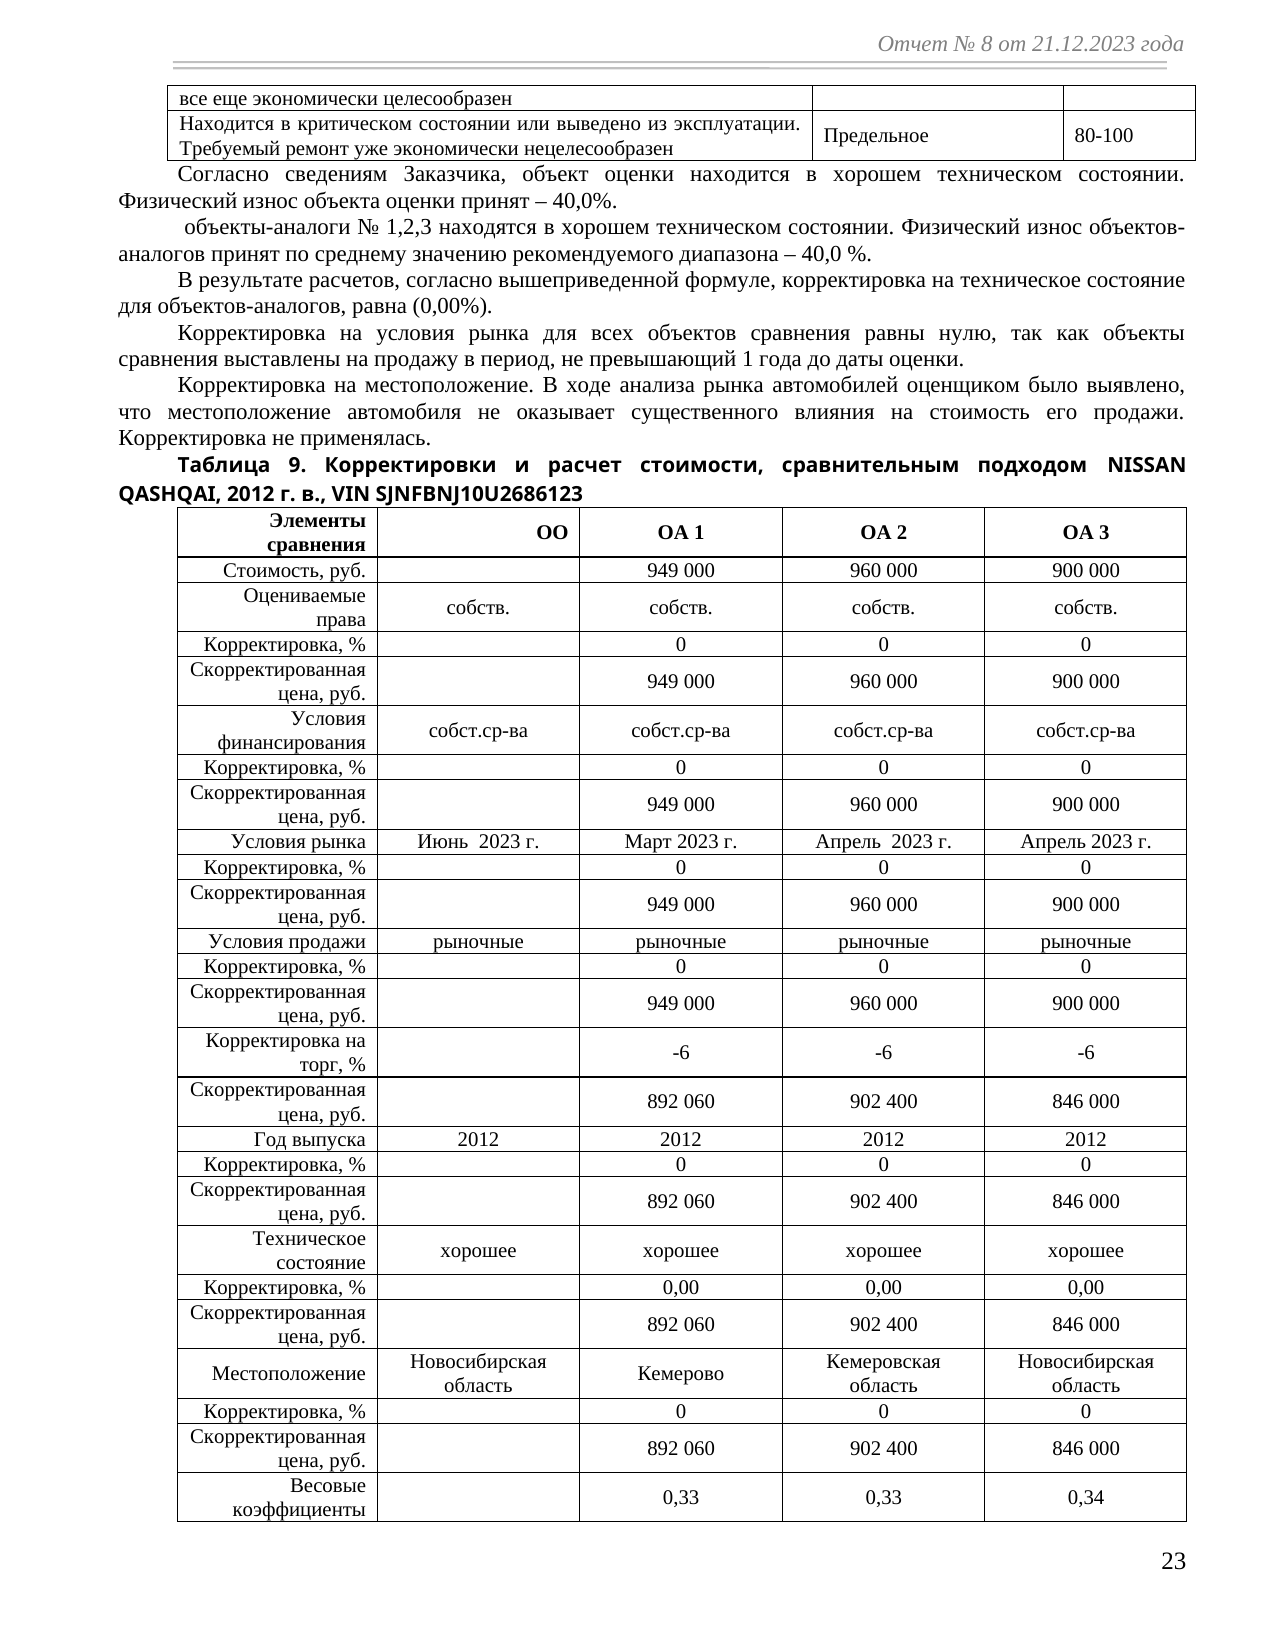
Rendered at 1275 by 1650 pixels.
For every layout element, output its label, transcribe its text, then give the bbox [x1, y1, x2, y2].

table_cell 902 400 [783, 1424, 984, 1472]
table_cell рыночные [985, 929, 1186, 953]
table_cell 846 000 [985, 1078, 1186, 1126]
table_cell 949 000 [580, 780, 782, 828]
table_cell 949 000 [580, 657, 782, 705]
table_cell [378, 1177, 579, 1225]
table_cell 0 [783, 1399, 984, 1423]
table_cell рыночные [580, 929, 782, 953]
table_cell собств. [378, 583, 579, 631]
table_cell Корректировка, % [178, 954, 377, 978]
table_cell 0 [985, 632, 1186, 656]
table_cell 960 000 [783, 979, 984, 1027]
table_cell Корректировка, % [178, 1399, 377, 1423]
table_cell 846 000 [985, 1300, 1186, 1348]
table_cell -6 [580, 1028, 782, 1076]
table_cell Июнь 2023 г. [378, 830, 579, 853]
table_cell 892 060 [580, 1177, 782, 1225]
table_cell Март 2023 г. [580, 830, 782, 853]
table_cell 900 000 [985, 880, 1186, 928]
text Корректировка на местоположение. В ходе анализа рынка автомобилей оценщиком было выявлено, что местоположение автомобиля не оказывает существенного влияния на стоимость его продажи. Корректировка не применялась. [118, 371, 1186, 450]
table_cell 900 000 [985, 657, 1186, 705]
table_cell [168, 86, 812, 110]
table_cell Корректировка на торг, % [178, 1028, 377, 1076]
table_cell собств. [580, 583, 782, 631]
table_cell хорошее [378, 1226, 579, 1274]
table_cell Корректировка, % [178, 1275, 377, 1299]
table_cell Кемеровская область [783, 1349, 984, 1397]
table_cell 0 [985, 855, 1186, 879]
table_cell 0 [783, 855, 984, 879]
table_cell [813, 86, 1063, 110]
table_cell Новосибирская область [985, 1349, 1186, 1397]
table_cell Скорректированная цена, руб. [178, 1177, 377, 1225]
table_cell [378, 1028, 579, 1076]
table_cell рыночные [378, 929, 579, 953]
table_cell Условия продажи [178, 929, 377, 953]
table_cell собст.ср-ва [580, 706, 782, 754]
table_cell хорошее [783, 1226, 984, 1274]
table_cell Год выпуска [178, 1127, 377, 1151]
table_cell Скорректированная цена, руб. [178, 657, 377, 705]
table_cell 0,00 [580, 1275, 782, 1299]
table_cell собст.ср-ва [783, 706, 984, 754]
table_cell [378, 954, 579, 978]
table_cell Корректировка, % [178, 632, 377, 656]
table_cell [378, 755, 579, 779]
table_header ОО [378, 508, 579, 556]
table_cell Условия рынка [178, 830, 377, 853]
table_cell 892 060 [580, 1424, 782, 1472]
table_cell 900 000 [985, 979, 1186, 1027]
table_cell 0 [985, 954, 1186, 978]
table_cell Скорректированная цена, руб. [178, 1078, 377, 1126]
table_cell [378, 1424, 579, 1472]
table_cell 846 000 [985, 1177, 1186, 1225]
table_cell хорошее [580, 1226, 782, 1274]
table_cell 75-80 [1064, 86, 1195, 110]
table_cell [378, 558, 579, 582]
table_cell Скорректированная цена, руб. [178, 979, 377, 1027]
table_cell Стоимость, руб. [178, 558, 377, 582]
table_cell Оцениваемые права [178, 583, 377, 631]
text Корректировка на условия рынка для всех объектов сравнения равны нулю, так как объекты сравнения выставлены на продажу в период, не превышающий 1 года до даты оценки. [118, 319, 1186, 371]
table_cell [378, 780, 579, 828]
table_cell 960 000 [783, 880, 984, 928]
table_cell 892 060 [580, 1078, 782, 1126]
table_cell 0 [783, 755, 984, 779]
table_cell 0,34 [985, 1473, 1186, 1521]
table_cell Местоположение [178, 1349, 377, 1397]
table_cell 0 [580, 1152, 782, 1176]
table_cell [378, 1300, 579, 1348]
table_cell собст.ср-ва [378, 706, 579, 754]
table_header ОА 2 [783, 508, 984, 556]
table_cell Скорректированная цена, руб. [178, 1300, 377, 1348]
table_cell рыночные [783, 929, 984, 953]
table_cell 0,00 [985, 1275, 1186, 1299]
table_cell 2012 [783, 1127, 984, 1151]
table_cell 902 400 [783, 1300, 984, 1348]
table_cell собст.ср-ва [985, 706, 1186, 754]
table_header Элементы сравнения [178, 508, 377, 556]
table_cell Находится в критическом состоянии или выведено из эксплуатации. Требуемый ремонт уже экономически нецелесообразен [168, 111, 812, 159]
table_cell 900 000 [985, 558, 1186, 582]
table_cell [378, 979, 579, 1027]
table_cell [378, 1152, 579, 1176]
table_cell собств. [985, 583, 1186, 631]
text Таблица 9. Корректировки и расчет стоимости, сравнительным подходом NISSAN QASHQAI, 2012 г. в., VIN SJNFBNJ10U2686123 [118, 450, 1186, 507]
table_cell 0 [783, 954, 984, 978]
table_cell 846 000 [985, 1424, 1186, 1472]
table_cell Условия финансирования [178, 706, 377, 754]
table_cell 0,00 [783, 1275, 984, 1299]
table_cell 2012 [985, 1127, 1186, 1151]
table_cell 0,33 [783, 1473, 984, 1521]
table_cell [378, 1275, 579, 1299]
table_cell 900 000 [985, 780, 1186, 828]
table_cell Корректировка, % [178, 1152, 377, 1176]
table_cell [378, 1473, 579, 1521]
table_cell 960 000 [783, 780, 984, 828]
table_cell собств. [783, 583, 984, 631]
table_cell Кемерово [580, 1349, 782, 1397]
table_cell 0 [783, 632, 984, 656]
table_cell [378, 880, 579, 928]
table_cell [378, 657, 579, 705]
table_cell 0 [783, 1152, 984, 1176]
table_cell Апрель 2023 г. [783, 830, 984, 853]
table_cell 0 [580, 954, 782, 978]
table_cell хорошее [985, 1226, 1186, 1274]
table_cell Техническое состояние [178, 1226, 377, 1274]
text В результате расчетов, согласно вышеприведенной формуле, корректировка на техническое состояние для объектов-аналогов, равна (0,00%). [118, 266, 1186, 319]
table_cell -6 [783, 1028, 984, 1076]
table_cell 949 000 [580, 880, 782, 928]
table_header ОА 3 [985, 508, 1186, 556]
table_cell [378, 1078, 579, 1126]
table_cell 0,33 [580, 1473, 782, 1521]
table_header ОА 1 [580, 508, 782, 556]
table_cell 0 [580, 632, 782, 656]
table_cell 960 000 [783, 558, 984, 582]
text объекты-аналоги № 1,2,3 находятся в хорошем техническом состоянии. Физический износ объектов-аналогов принят по среднему значению рекомендуемого диапазона – 40,0 %. [118, 213, 1186, 266]
table_cell 0 [580, 755, 782, 779]
text Согласно сведениям Заказчика, объект оценки находится в хорошем техническом состоянии. Физический износ объекта оценки принят – 40,0%. [118, 161, 1186, 213]
table_cell 0 [580, 1399, 782, 1423]
table_cell Весовые коэффициенты [178, 1473, 377, 1521]
table_cell 892 060 [580, 1300, 782, 1348]
table_cell 949 000 [580, 979, 782, 1027]
table_cell Корректировка, % [178, 755, 377, 779]
table_cell Скорректированная цена, руб. [178, 880, 377, 928]
table_cell Новосибирская область [378, 1349, 579, 1397]
table_cell 0 [985, 755, 1186, 779]
table_cell 0 [985, 1399, 1186, 1423]
table_cell 0 [985, 1152, 1186, 1176]
table_cell 2012 [580, 1127, 782, 1151]
table_cell Скорректированная цена, руб. [178, 1424, 377, 1472]
table_cell 949 000 [580, 558, 782, 582]
table_cell -6 [985, 1028, 1186, 1076]
table_cell 960 000 [783, 657, 984, 705]
table_cell [378, 632, 579, 656]
table_cell 80-100 [1064, 111, 1195, 159]
table_cell Предельное [813, 111, 1063, 159]
table_cell [378, 855, 579, 879]
table_cell 902 400 [783, 1078, 984, 1126]
table_cell Апрель 2023 г. [985, 830, 1186, 853]
table_cell 902 400 [783, 1177, 984, 1225]
table_cell 2012 [378, 1127, 579, 1151]
table_cell Корректировка, % [178, 855, 377, 879]
table_cell Скорректированная цена, руб. [178, 780, 377, 828]
table_cell [378, 1399, 579, 1423]
table_cell 0 [580, 855, 782, 879]
